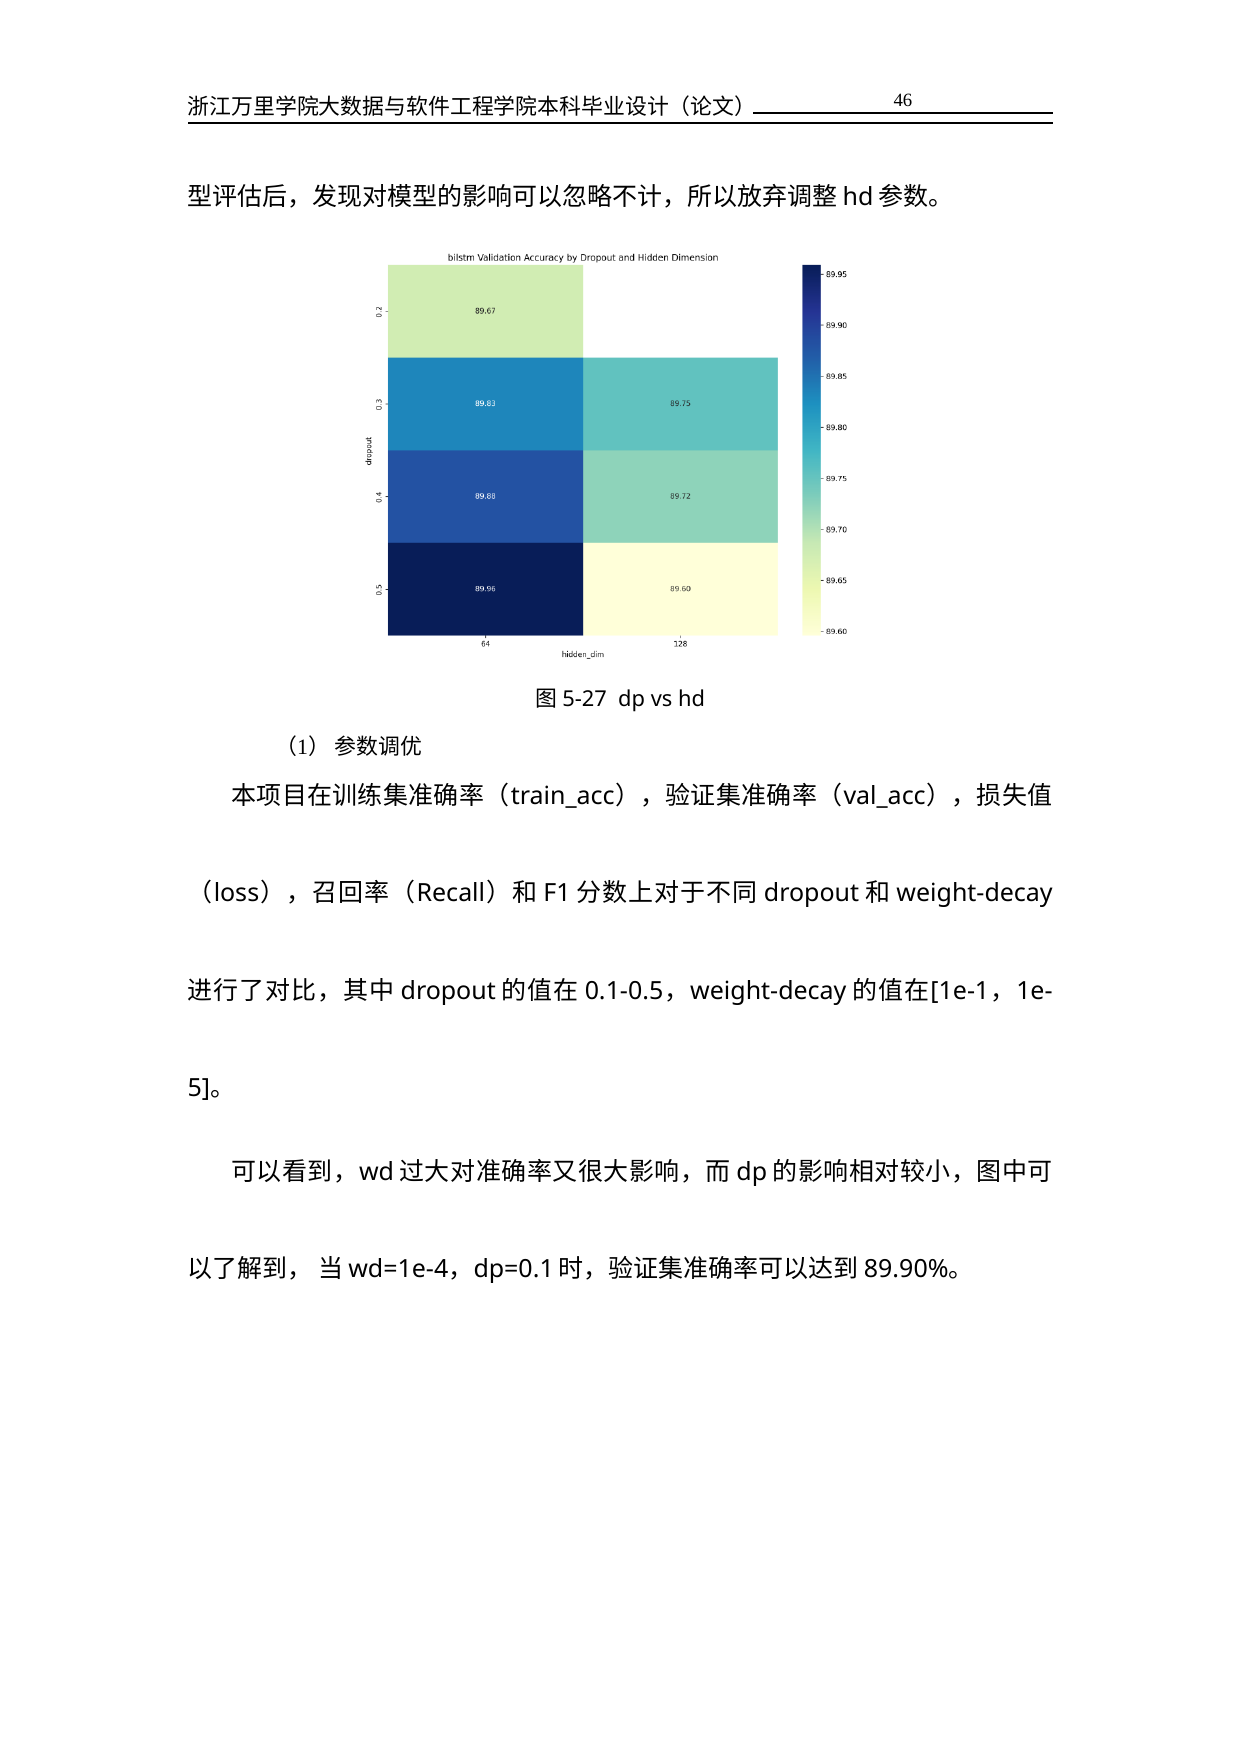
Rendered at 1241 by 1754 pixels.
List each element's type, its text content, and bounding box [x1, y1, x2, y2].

picture [357, 245, 883, 666]
text 本项目在训练集准确率（train_acc），验证集准确率（val_acc），损失值（loss），召回率（Recall）和F1分数上对于不同dropout和weight-decay进行了对比，其中dropout的值在0.1-0.5，weight-decay的值在[1e-1，1e-5]。 [187, 761, 1053, 1118]
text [187, 162, 1053, 227]
text 可以看到，wd过大对准确率又很大影响，而dp的影响相对较小，图中可以了解到， 当wd=1e-4，dp=0.1时，验证集准确率可以达到89.90%。 [187, 1137, 1053, 1299]
list 参数调优 [275, 728, 1053, 761]
